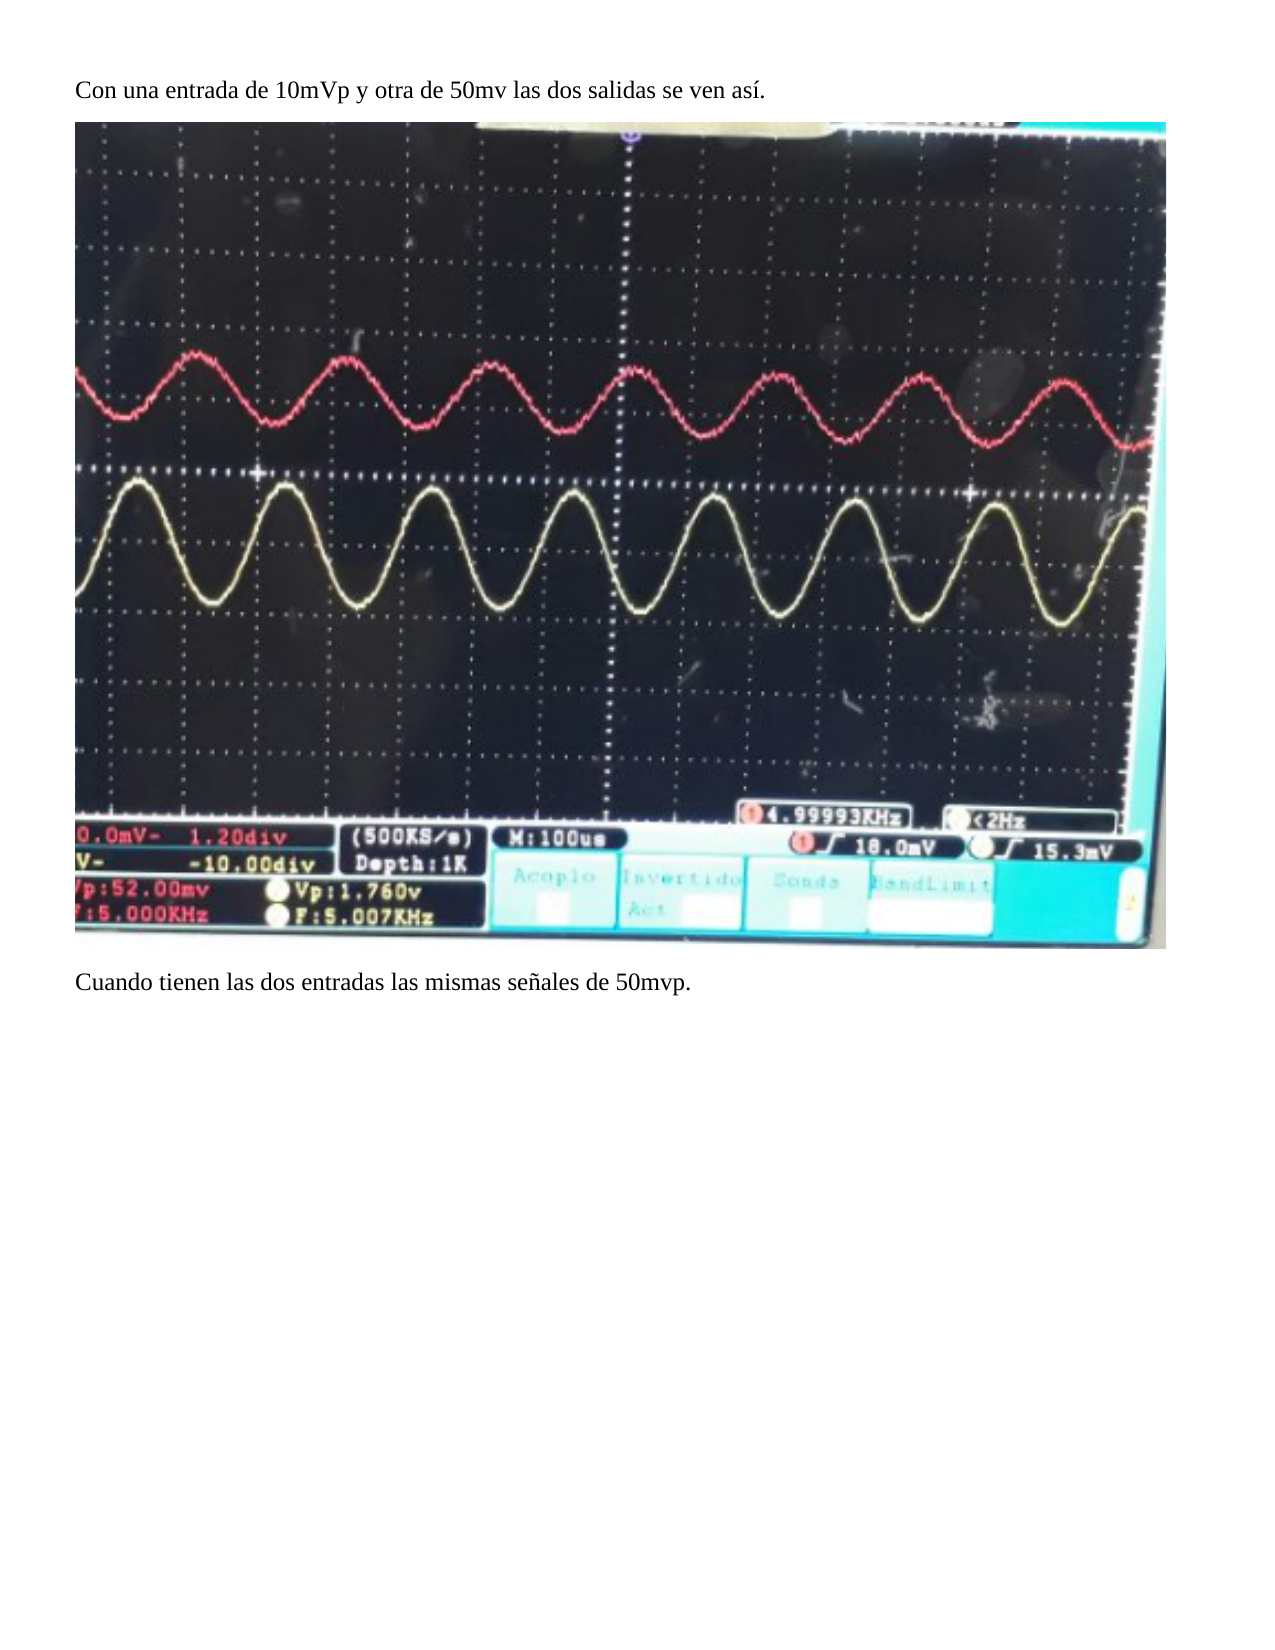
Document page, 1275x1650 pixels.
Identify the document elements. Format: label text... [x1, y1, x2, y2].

picture [75, 122, 1167, 949]
text Cuando tienen las dos entradas las mismas señales de 50mvp. [75, 967, 1200, 996]
text Con una entrada de 10mVp y otra de 50mv las dos salidas se ven así. [75, 75, 1200, 104]
